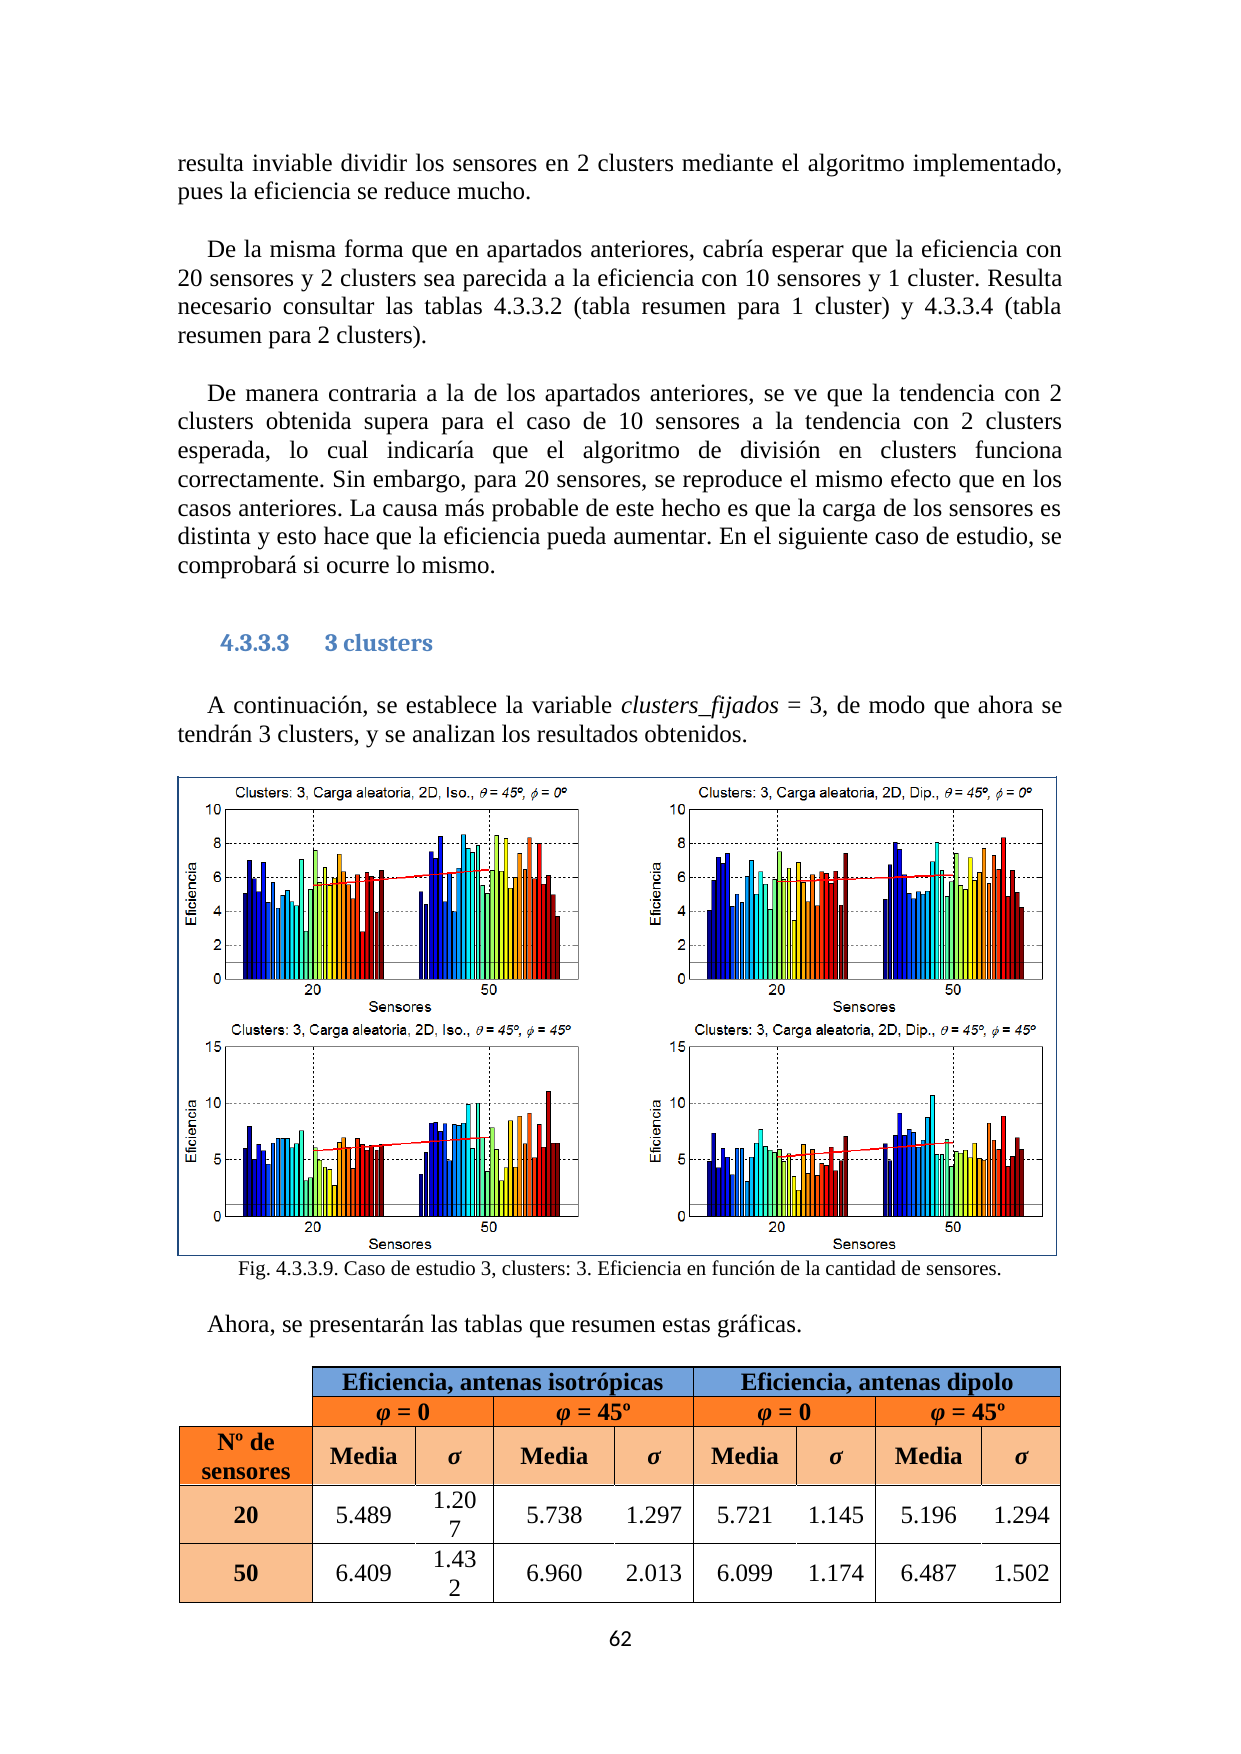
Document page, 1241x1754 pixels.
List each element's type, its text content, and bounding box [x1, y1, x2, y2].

table_cell 1.207 [416, 1486, 493, 1543]
table_cell 2.013 [615, 1544, 693, 1602]
table_cell Nº de sensores [180, 1427, 312, 1484]
text De la misma forma que en apartados anteriores, cabría esperar que la eficiencia con 20 sensores y 2 clusters sea parecida a la eficiencia con 10 sensores y 1 cluster. Resulta necesario consultar las tablas 4.3.3.2 (tabla resumen para 1 cluster) y 4.3.3.4 (tabla resumen para 2 clusters). [177, 234, 1063, 349]
table_cell φ = 45º [494, 1397, 693, 1426]
table_cell 5.721 [694, 1486, 796, 1543]
table_cell 6.487 [876, 1544, 981, 1602]
text De manera contraria a la de los apartados anteriores, se ve que la tendencia con 2 clusters obtenida supera para el caso de 10 sensores a la tendencia con 2 clusters esperada, lo cual indicaría que el algoritmo de división en clusters funciona correctamente. Sin embargo, para 20 sensores, se reproduce el mismo efecto que en los casos anteriores. La causa más probable de este hecho es que la carga de los sensores es distinta y esto hace que la eficiencia pueda aumentar. En el siguiente caso de estudio, se comprobará si ocurre lo mismo. [177, 378, 1063, 579]
table_cell 5.196 [876, 1486, 981, 1543]
table_cell 1.174 [797, 1544, 875, 1602]
table_cell σ [982, 1427, 1060, 1484]
table_cell 1.294 [982, 1486, 1060, 1543]
table_cell 1.145 [797, 1486, 875, 1543]
table_header Eficiencia, antenas isotrópicas [313, 1368, 693, 1396]
table_cell φ = 0 [694, 1397, 875, 1426]
table_cell Media [494, 1427, 614, 1484]
table_cell φ = 0 [313, 1397, 493, 1426]
table_cell 1.297 [615, 1486, 693, 1543]
table_cell σ [615, 1427, 693, 1484]
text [177, 148, 1063, 205]
table_cell 1.502 [982, 1544, 1060, 1602]
table_cell 6.960 [494, 1544, 614, 1602]
table_cell 6.409 [313, 1544, 415, 1602]
table_cell 5.489 [313, 1486, 415, 1543]
table_cell σ [797, 1427, 875, 1484]
text Ahora, se presentarán las tablas que resumen estas gráficas. [177, 1309, 1063, 1338]
table_cell 6.099 [694, 1544, 796, 1602]
table_cell φ = 45º [876, 1397, 1060, 1426]
table_cell 20 [180, 1486, 312, 1543]
table_cell σ [416, 1427, 493, 1484]
table_cell Media [694, 1427, 796, 1484]
table_cell 5.738 [494, 1486, 614, 1543]
text Fig. 4.3.3.9. Caso de estudio 3, clusters: 3. Eficiencia en función de la cantidad de sensores. [0, 1256, 1240, 1280]
text A continuación, se establece la variable clusters_fijados = 3, de modo que ahora se tendrán 3 clusters, y se analizan los resultados obtenidos. [177, 690, 1063, 748]
table_cell 1.432 [416, 1544, 493, 1602]
table_cell Media [313, 1427, 415, 1484]
table_cell Media [876, 1427, 981, 1484]
table_header Eficiencia, antenas dipolo [694, 1368, 1060, 1396]
subtitle 3 clusters [220, 628, 1063, 657]
table_cell 50 [180, 1544, 312, 1602]
picture [179, 778, 1056, 1255]
